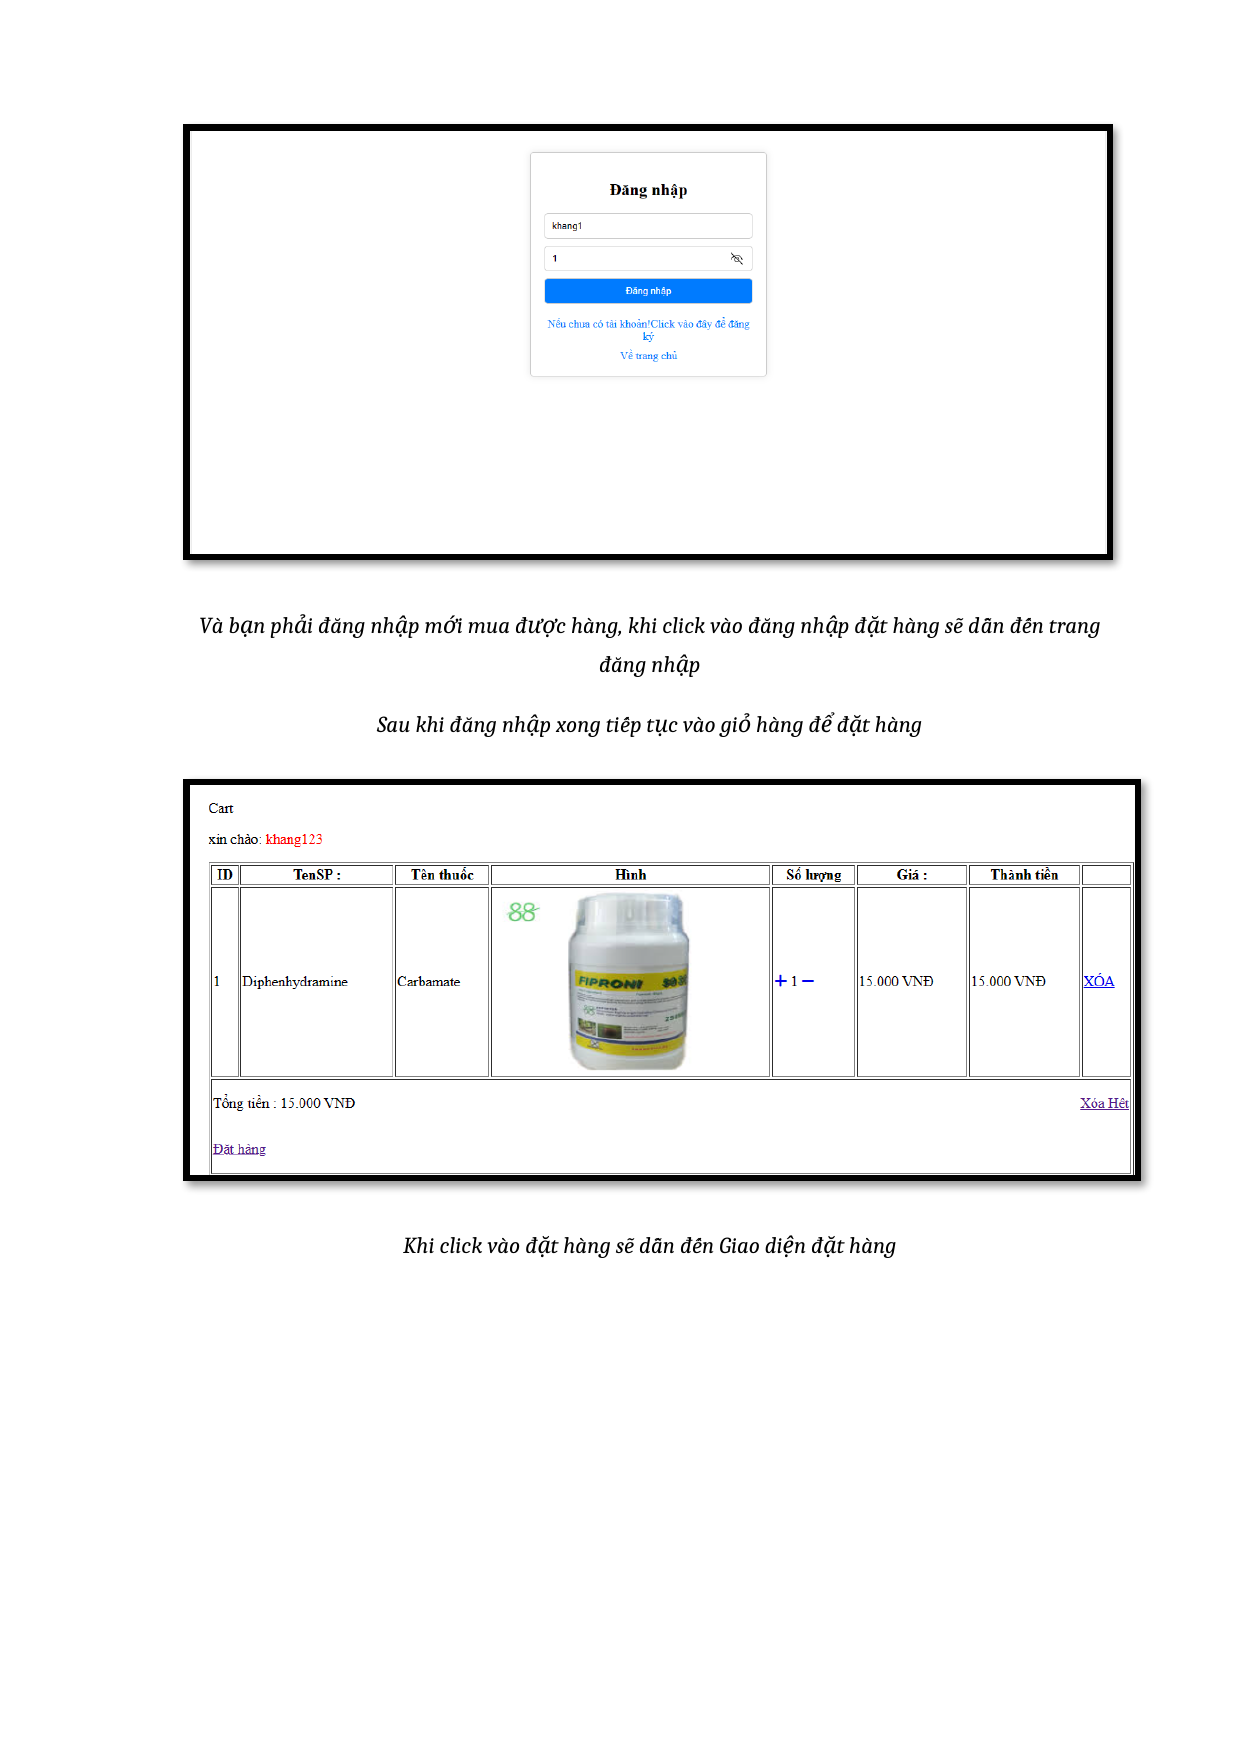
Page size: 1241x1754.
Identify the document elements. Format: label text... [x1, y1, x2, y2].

text Khi click vào đặt hàng sẽ dẫn đến Giao diện đặt hàng [177, 1232, 1122, 1259]
text Và bạn phải đăng nhập mới mua được hàng, khi click vào đăng nhập đặt hàng sẽ dẫn đến trang đăng nhập [177, 612, 1122, 678]
picture [190, 131, 1107, 554]
text Sau khi đăng nhập xong tiếp tục vào giỏ hàng để đặt hàng [177, 712, 1122, 738]
